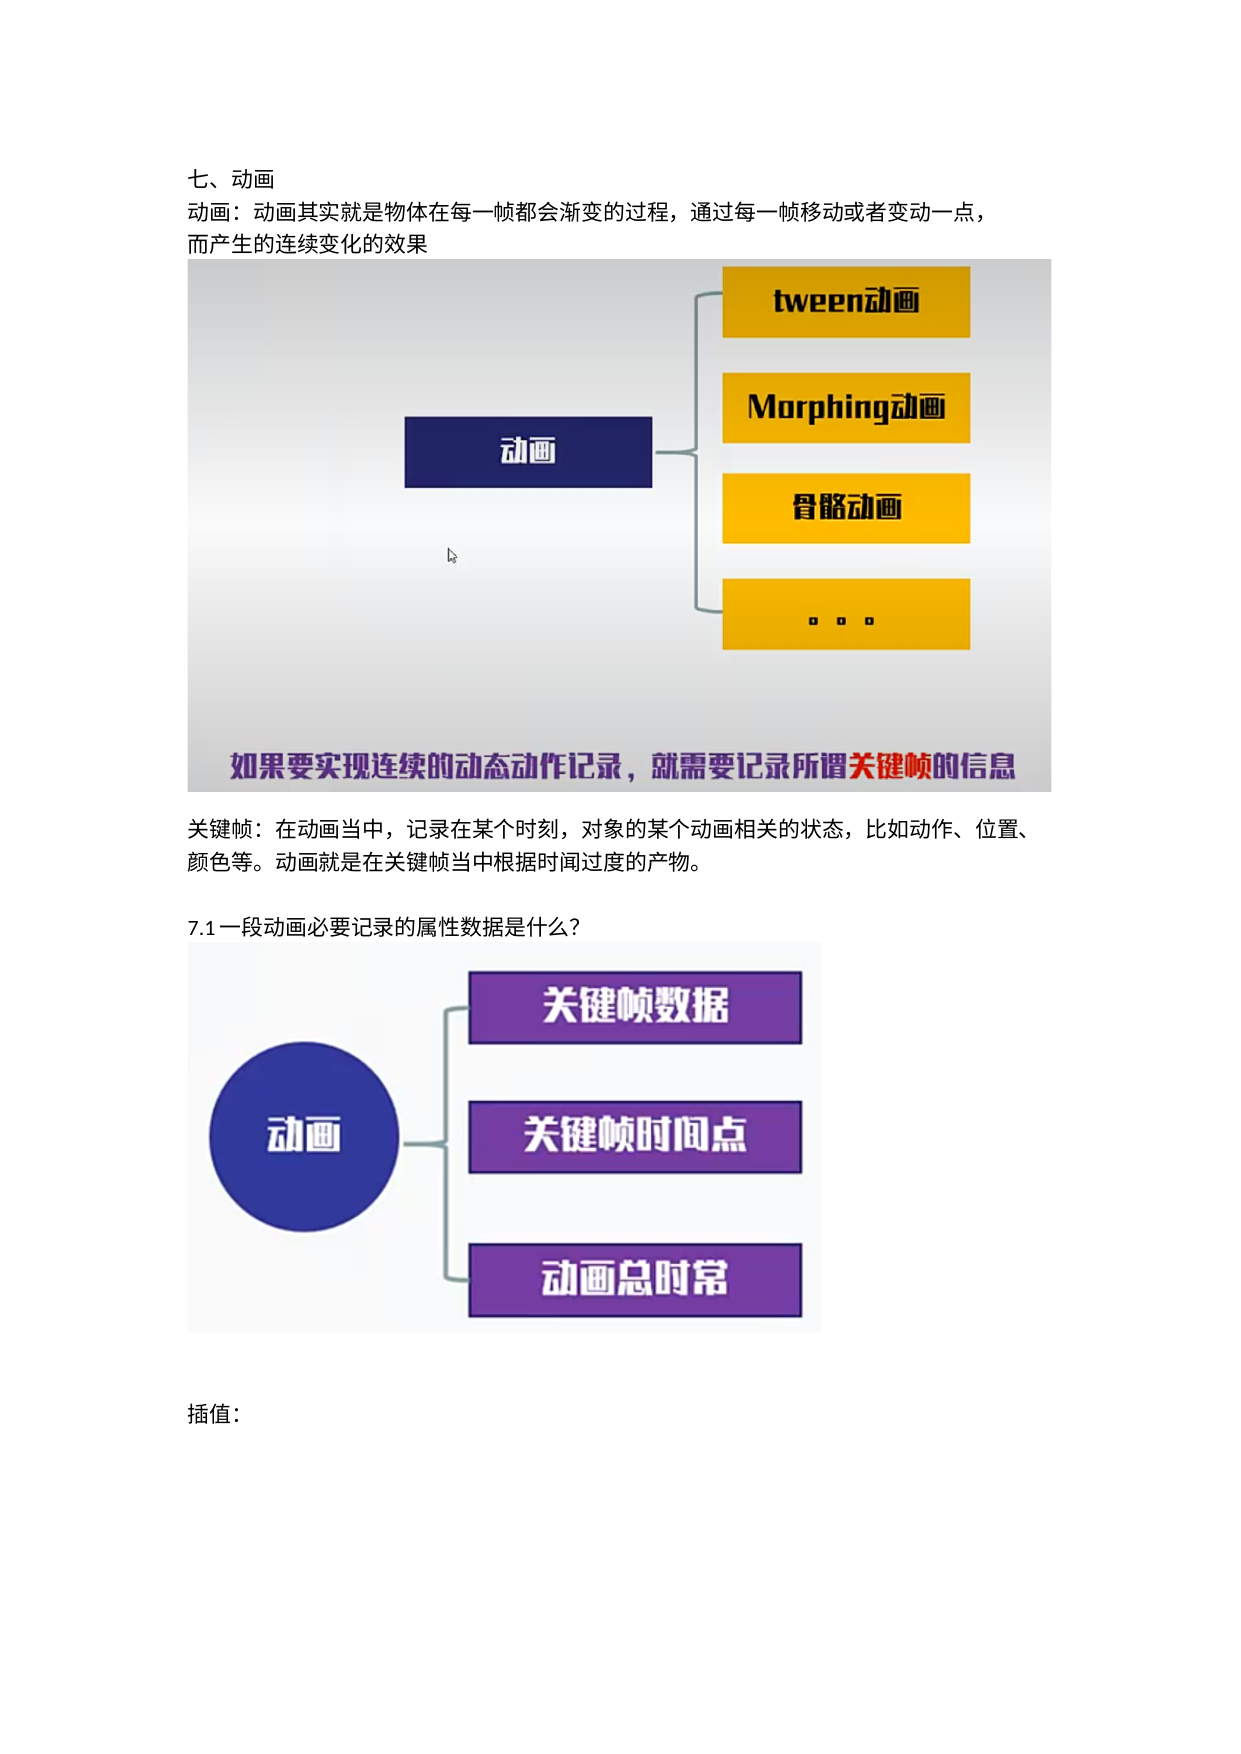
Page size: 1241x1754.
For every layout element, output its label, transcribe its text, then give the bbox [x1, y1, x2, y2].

picture [187, 942, 822, 1333]
list 颜色等。动画就是在关键帧当中根据时闻过度的产物。 [187, 844, 1053, 877]
list 插值： [187, 1397, 1053, 1429]
list 而产生的连续变化的效果 [187, 227, 1053, 259]
list 关键帧：在动画当中，记录在某个时刻，对象的某个动画相关的状态，比如动作、位置、 [187, 812, 1053, 844]
list 动画 [187, 162, 1053, 194]
list 7.1一段动画必要记录的属性数据是什么？ [187, 909, 1053, 942]
list 动画：动画其实就是物体在每一帧都会渐变的过程，通过每一帧移动或者变动一点， [187, 194, 1053, 227]
picture [187, 259, 1052, 792]
